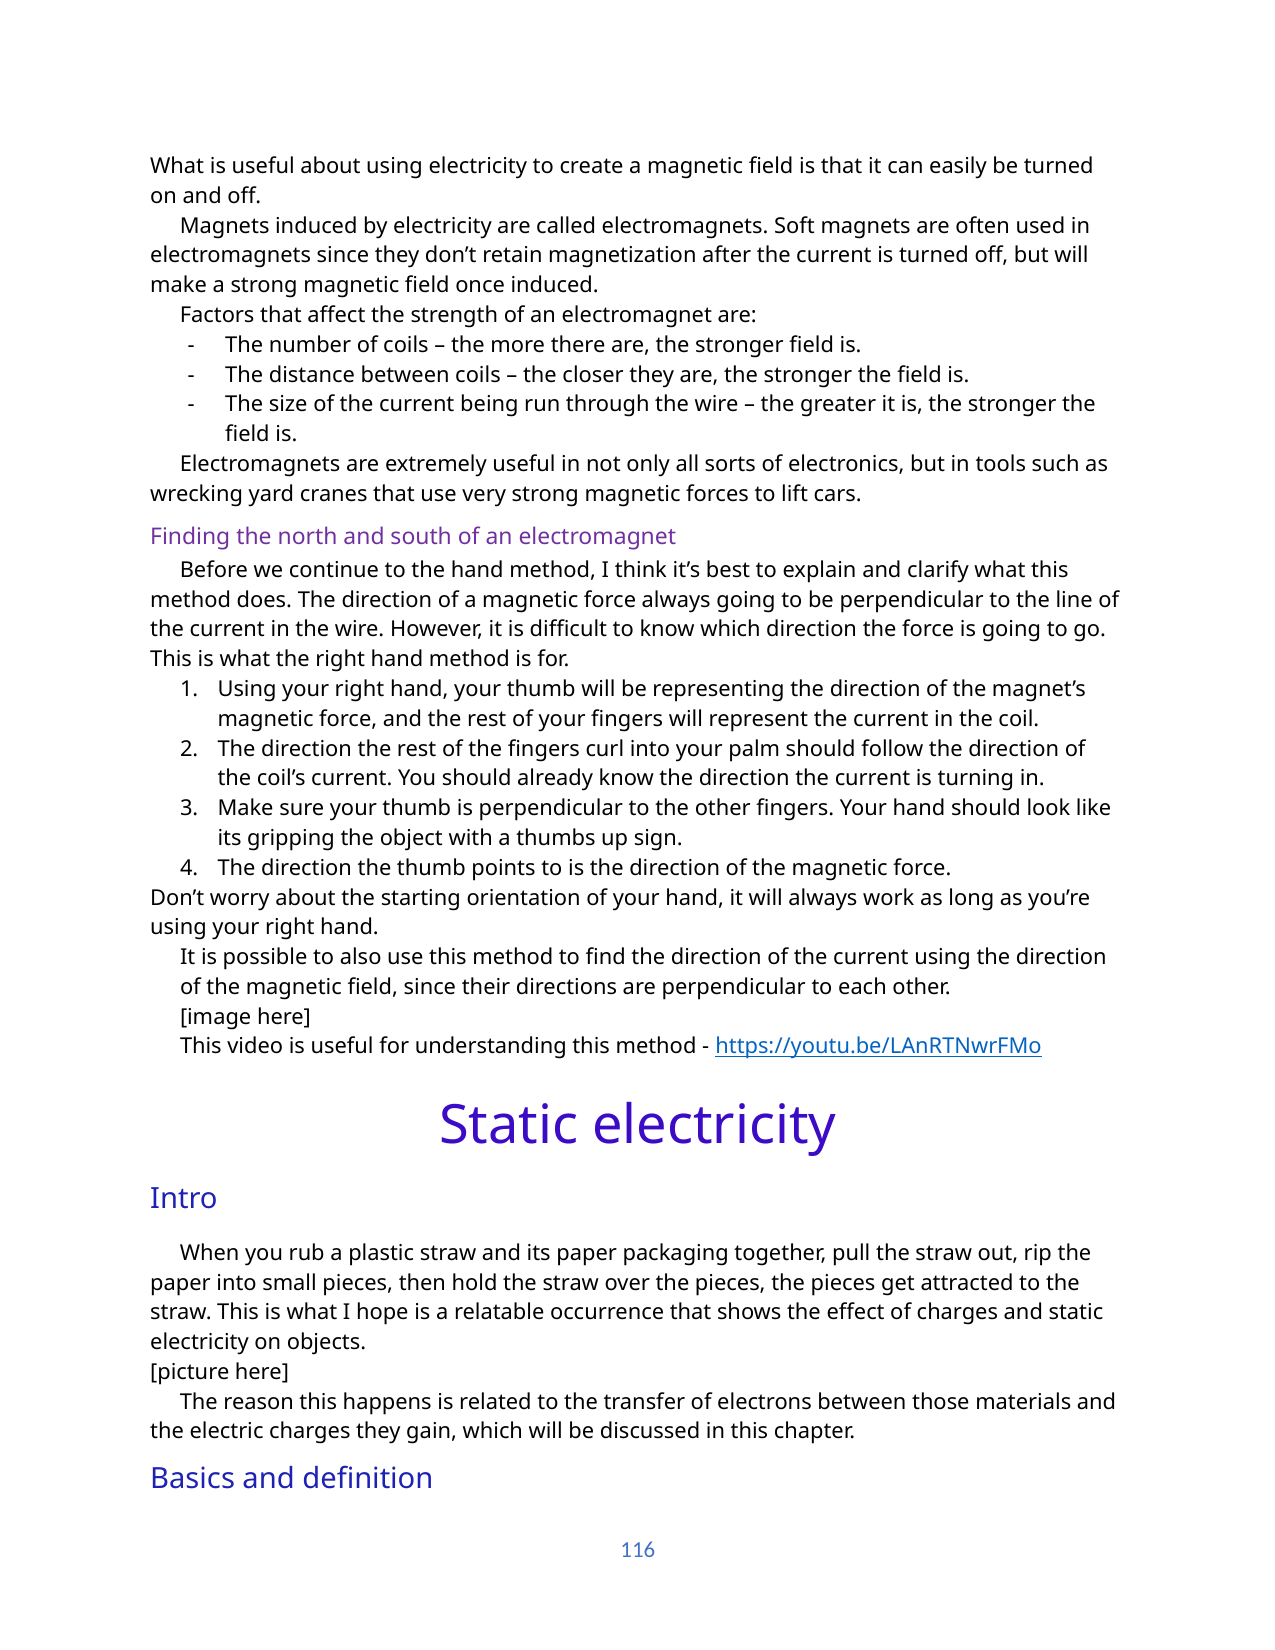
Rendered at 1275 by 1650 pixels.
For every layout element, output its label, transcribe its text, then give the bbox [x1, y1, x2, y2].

text Electromagnets are extremely useful in not only all sorts of electronics, but in tools such as wrecking yard cranes that use very strong magnetic forces to lift cars. [150, 448, 1125, 507]
text When you rub a plastic straw and its paper packaging together, pull the straw out, rip the paper into small pieces, then hold the straw over the pieces, the pieces get attracted to the straw. This is what I hope is a relatable occurrence that shows the effect of charges and static electricity on objects. [150, 1237, 1125, 1356]
text Finding the north and south of an electromagnet [150, 520, 1125, 551]
text Before we continue to the hand method, I think it’s best to explain and clarify what this method does. The direction of a magnetic force always going to be perpendicular to the line of the current in the wire. However, it is difficult to know which direction the force is going to go. This is what the right hand method is for. [150, 554, 1125, 673]
text Intro [150, 1177, 1125, 1217]
text Magnets induced by electricity are called electromagnets. Soft magnets are often used in electromagnets since they don’t retain magnetization after the current is turned off, but will make a strong magnetic field once induced. [150, 209, 1125, 299]
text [150, 150, 1125, 209]
list The direction the thumb points to is the direction of the magnetic force. [180, 852, 1125, 881]
list The distance between coils – the closer they are, the stronger the field is. [187, 358, 1125, 388]
text Factors that affect the strength of an electromagnet are: [150, 299, 1125, 329]
list The direction the rest of the fingers curl into your palm should follow the direction of the coil’s current. You should already know the direction the current is turning in. [180, 732, 1125, 792]
list Using your right hand, your thumb will be representing the direction of the magnet’s magnetic force, and the rest of your fingers will represent the current in the coil. [180, 673, 1125, 732]
text This video is useful for understanding this method - https://youtu.be/LAnRTNwrFMo [180, 1030, 1125, 1060]
list The number of coils – the more there are, the stronger field is. [187, 329, 1125, 358]
list The size of the current being run through the wire – the greater it is, the stronger the field is. [187, 388, 1125, 448]
text [image here] [180, 1001, 1125, 1030]
text Basics and definition [150, 1458, 1125, 1497]
subtitle Static electricity [150, 1085, 1125, 1159]
text The reason this happens is related to the transfer of electrons between those materials and the electric charges they gain, which will be discussed in this chapter. [150, 1386, 1125, 1445]
text [picture here] [150, 1356, 1125, 1386]
list Make sure your thumb is perpendicular to the other fingers. Your hand should look like its gripping the object with a thumbs up sign. [180, 792, 1125, 852]
text It is possible to also use this method to find the direction of the current using the direction of the magnetic field, since their directions are perpendicular to each other. [180, 941, 1125, 1001]
text Don’t worry about the starting orientation of your hand, it will always work as long as you’re using your right hand. [150, 881, 1125, 941]
